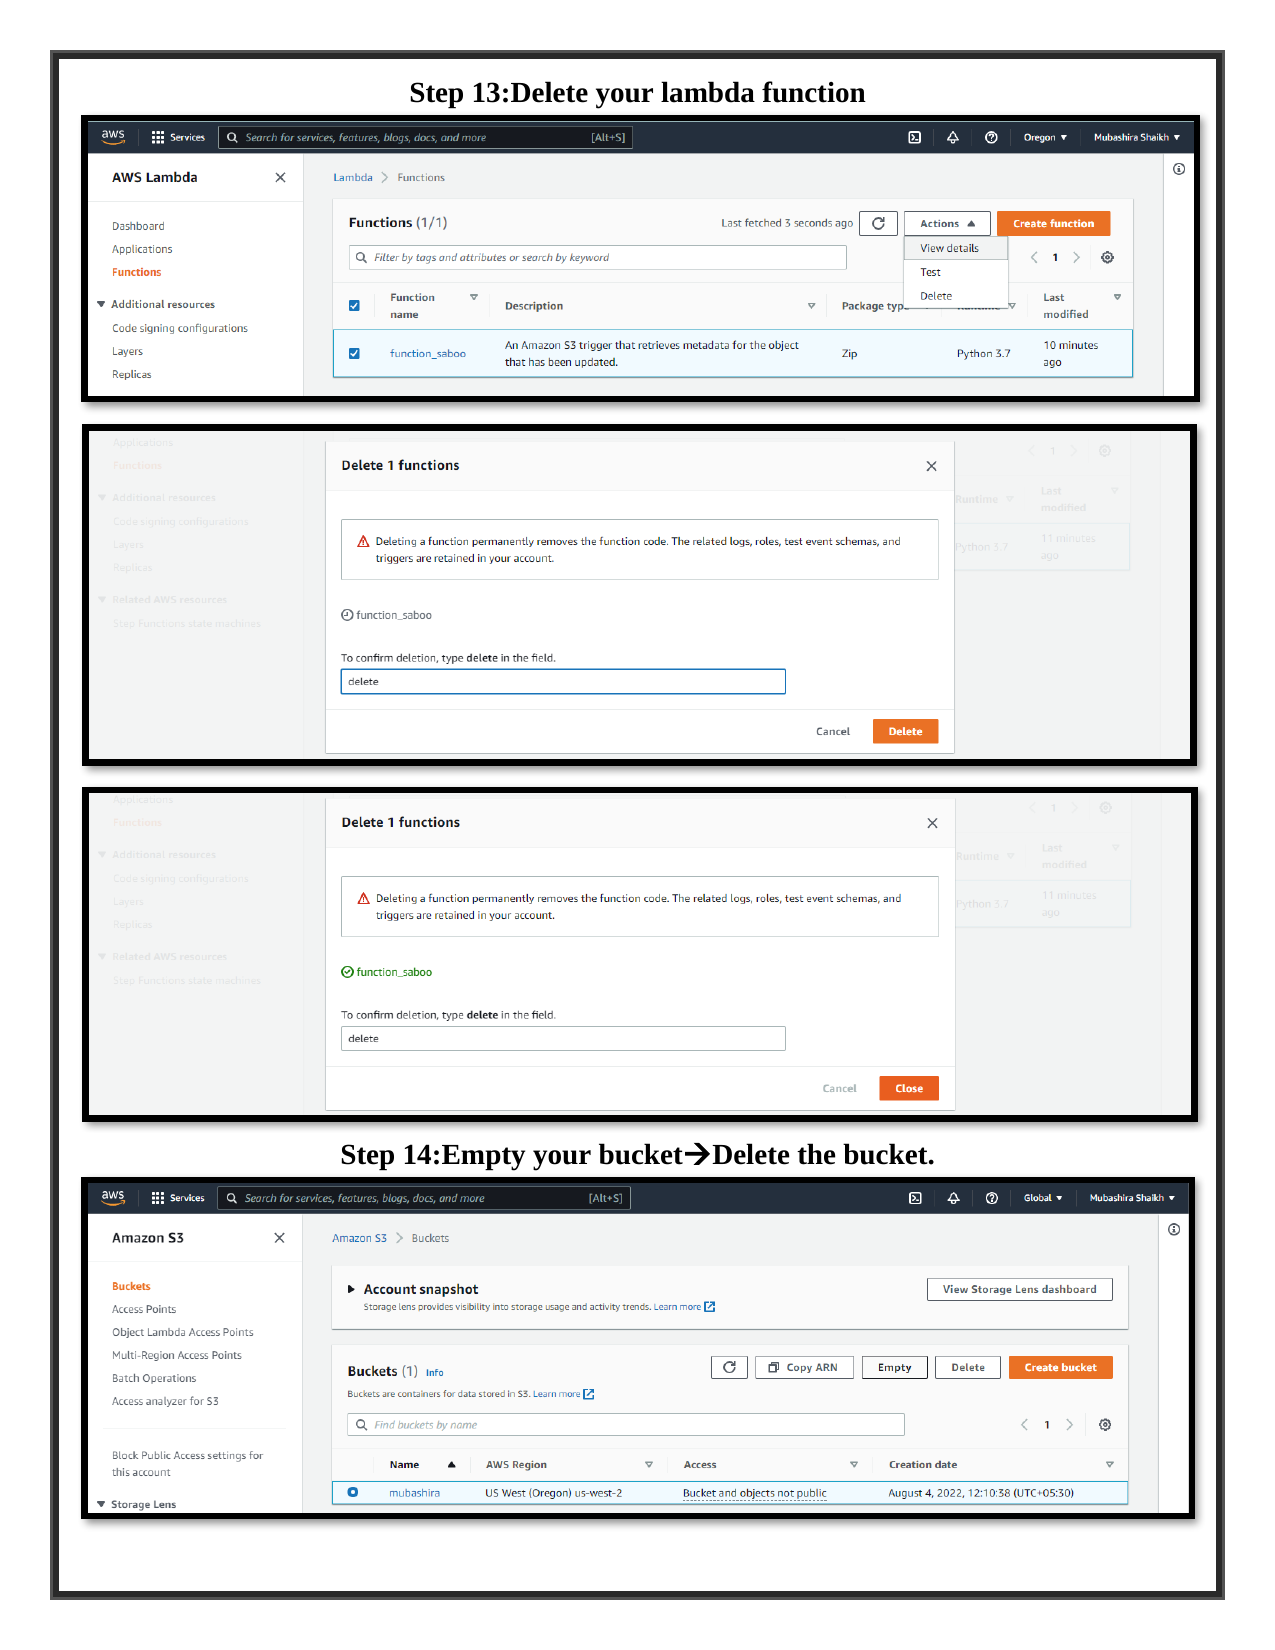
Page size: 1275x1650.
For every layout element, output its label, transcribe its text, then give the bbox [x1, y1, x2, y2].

text Step 13:Delete your lambda function [75, 75, 1200, 108]
picture [88, 121, 1194, 396]
picture [89, 431, 1190, 759]
text Step 14:Empty your bucketDelete the bucket. [75, 1137, 1200, 1171]
picture [89, 793, 1191, 1115]
picture [88, 1183, 1189, 1513]
